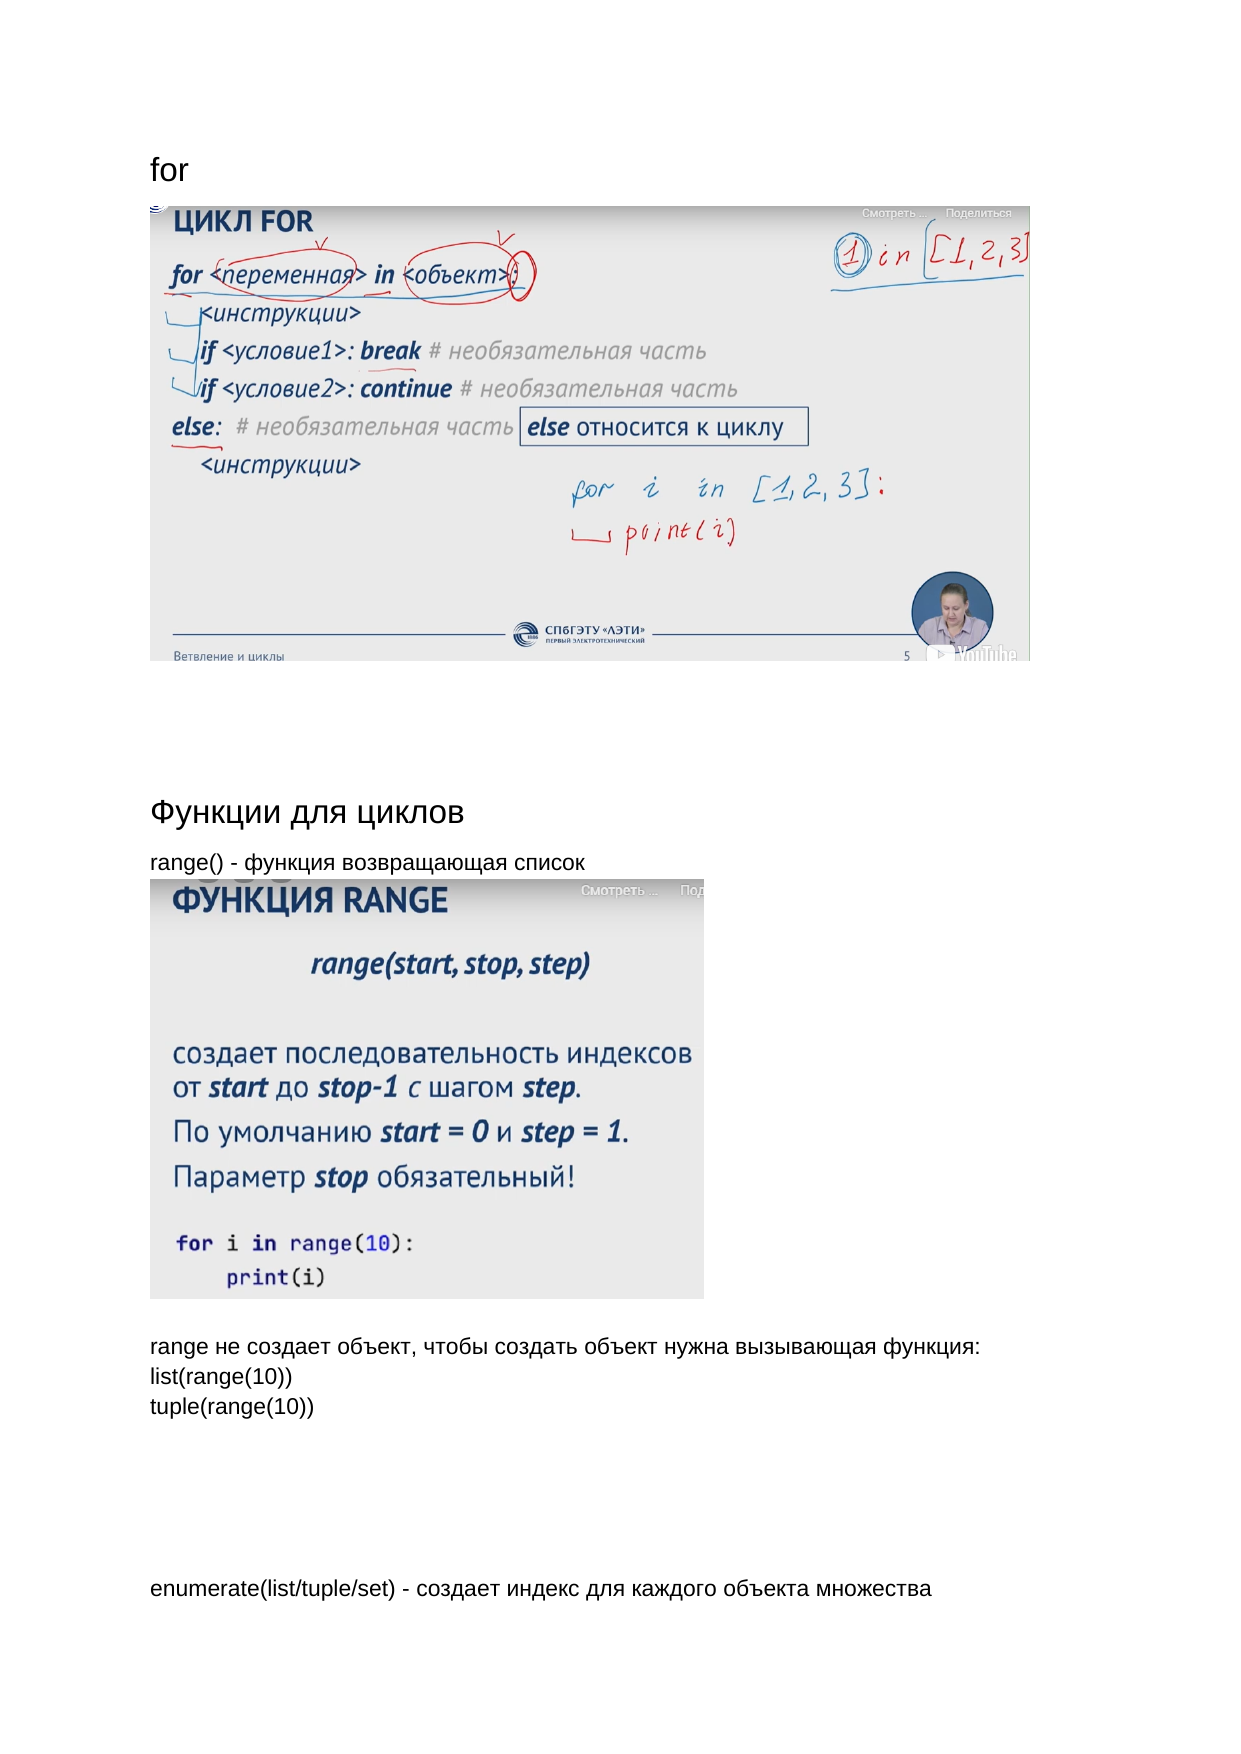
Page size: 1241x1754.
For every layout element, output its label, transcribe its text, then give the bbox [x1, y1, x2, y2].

text tuple(range(10)) [150, 1393, 1090, 1419]
subtitle for [150, 150, 1090, 188]
text range() - функция возвращающая список [150, 849, 1090, 875]
picture [150, 206, 1030, 661]
text enumerate(list/tuple/set) - создает индекс для каждого объекта множества [150, 1574, 1090, 1601]
subtitle Функции для циклов [150, 792, 1090, 831]
picture [150, 879, 704, 1299]
text range не создает объект, чтобы создать объект нужна вызывающая функция: [150, 1333, 1090, 1359]
text list(range(10)) [150, 1363, 1090, 1389]
